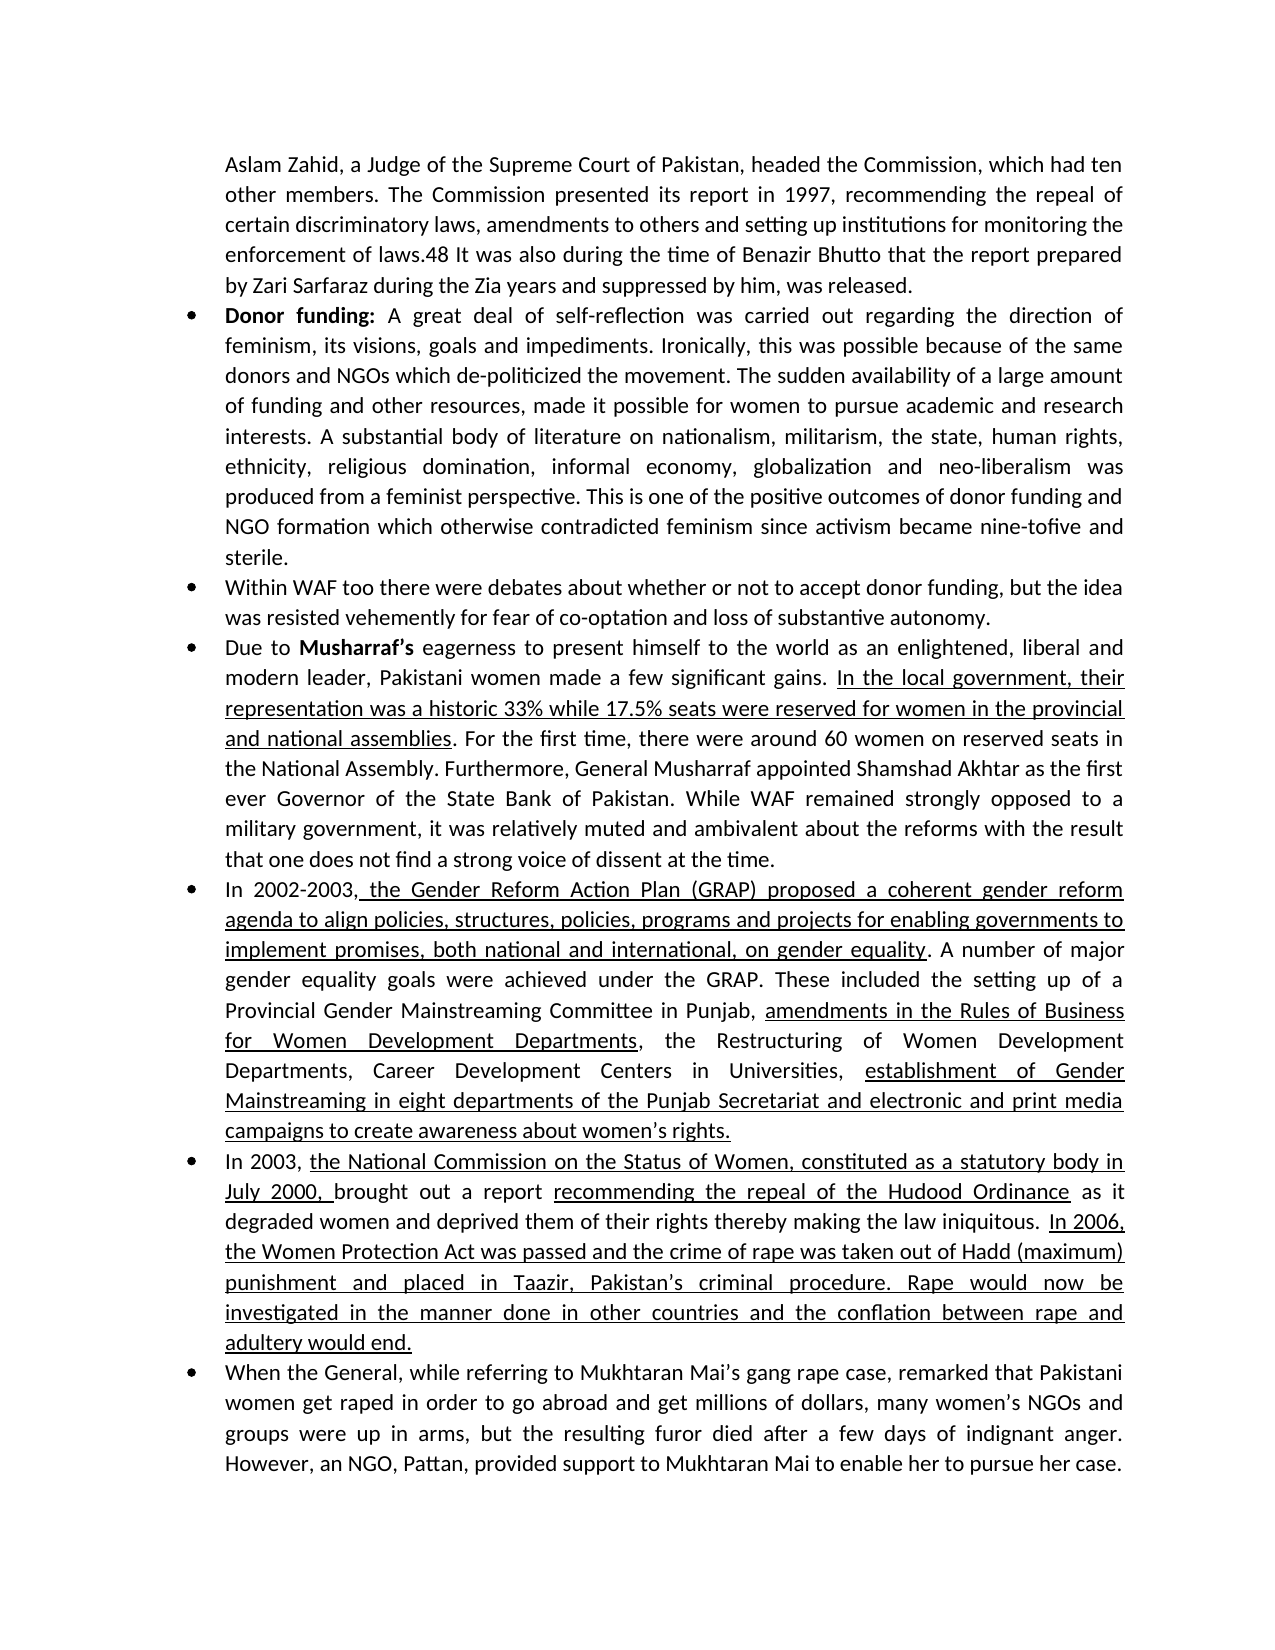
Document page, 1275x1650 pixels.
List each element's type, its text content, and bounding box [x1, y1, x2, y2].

list In 2002-2003, the Gender Reform Action Plan (GRAP) proposed a coherent gender reform agenda to align policies, structures, policies, programs and projects for enabling governments to implement promises, both national and international, on gender equality. A number of major gender equality goals were achieved under the GRAP. These included the setting up of a Provincial Gender Mainstreaming Committee in Punjab, amendments in the Rules of Business for Women Development Departments, the Restructuring of Women Development Departments, Career Development Centers in Universities, establishment of Gender Mainstreaming in eight departments of the Punjab Secretariat and electronic and print media campaigns to create awareness about women’s rights. [187, 875, 1125, 1145]
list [187, 1358, 1125, 1477]
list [187, 150, 1125, 299]
list Within WAF too there were debates about whether or not to accept donor funding, but the idea was resisted vehemently for fear of co-optation and loss of substantive autonomy. [187, 573, 1125, 631]
list Donor funding: A great deal of self-reflection was carried out regarding the direction of feminism, its visions, goals and impediments. Ironically, this was possible because of the same donors and NGOs which de-politicized the movement. The sudden availability of a large amount of funding and other resources, made it possible for women to pursue academic and research interests. A substantial body of literature on nationalism, militarism, the state, human rights, ethnicity, religious domination, informal economy, globalization and neo-liberalism was produced from a feminist perspective. This is one of the positive outcomes of donor funding and NGO formation which otherwise contradicted feminism since activism became nine-tofive and sterile. [187, 301, 1125, 571]
list Due to Musharraf’s eagerness to present himself to the world as an enlightened, liberal and modern leader, Pakistani women made a few significant gains. In the local government, their representation was a historic 33% while 17.5% seats were reserved for women in the provincial and national assemblies. For the first time, there were around 60 women on reserved seats in the National Assembly. Furthermore, General Musharraf appointed Shamshad Akhtar as the first ever Governor of the State Bank of Pakistan. While WAF remained strongly opposed to a military government, it was relatively muted and ambivalent about the reforms with the result that one does not find a strong voice of dissent at the time. [187, 633, 1125, 873]
list In 2003, the National Commission on the Status of Women, constituted as a statutory body in July 2000, brought out a report recommending the repeal of the Hudood Ordinance as it degraded women and deprived them of their rights thereby making the law iniquitous. In 2006, the Women Protection Act was passed and the crime of rape was taken out of Hadd (maximum) punishment and placed in Taazir, Pakistan’s criminal procedure. Rape would now be investigated in the manner done in other countries and the conflation between rape and adultery would end. [187, 1147, 1125, 1356]
